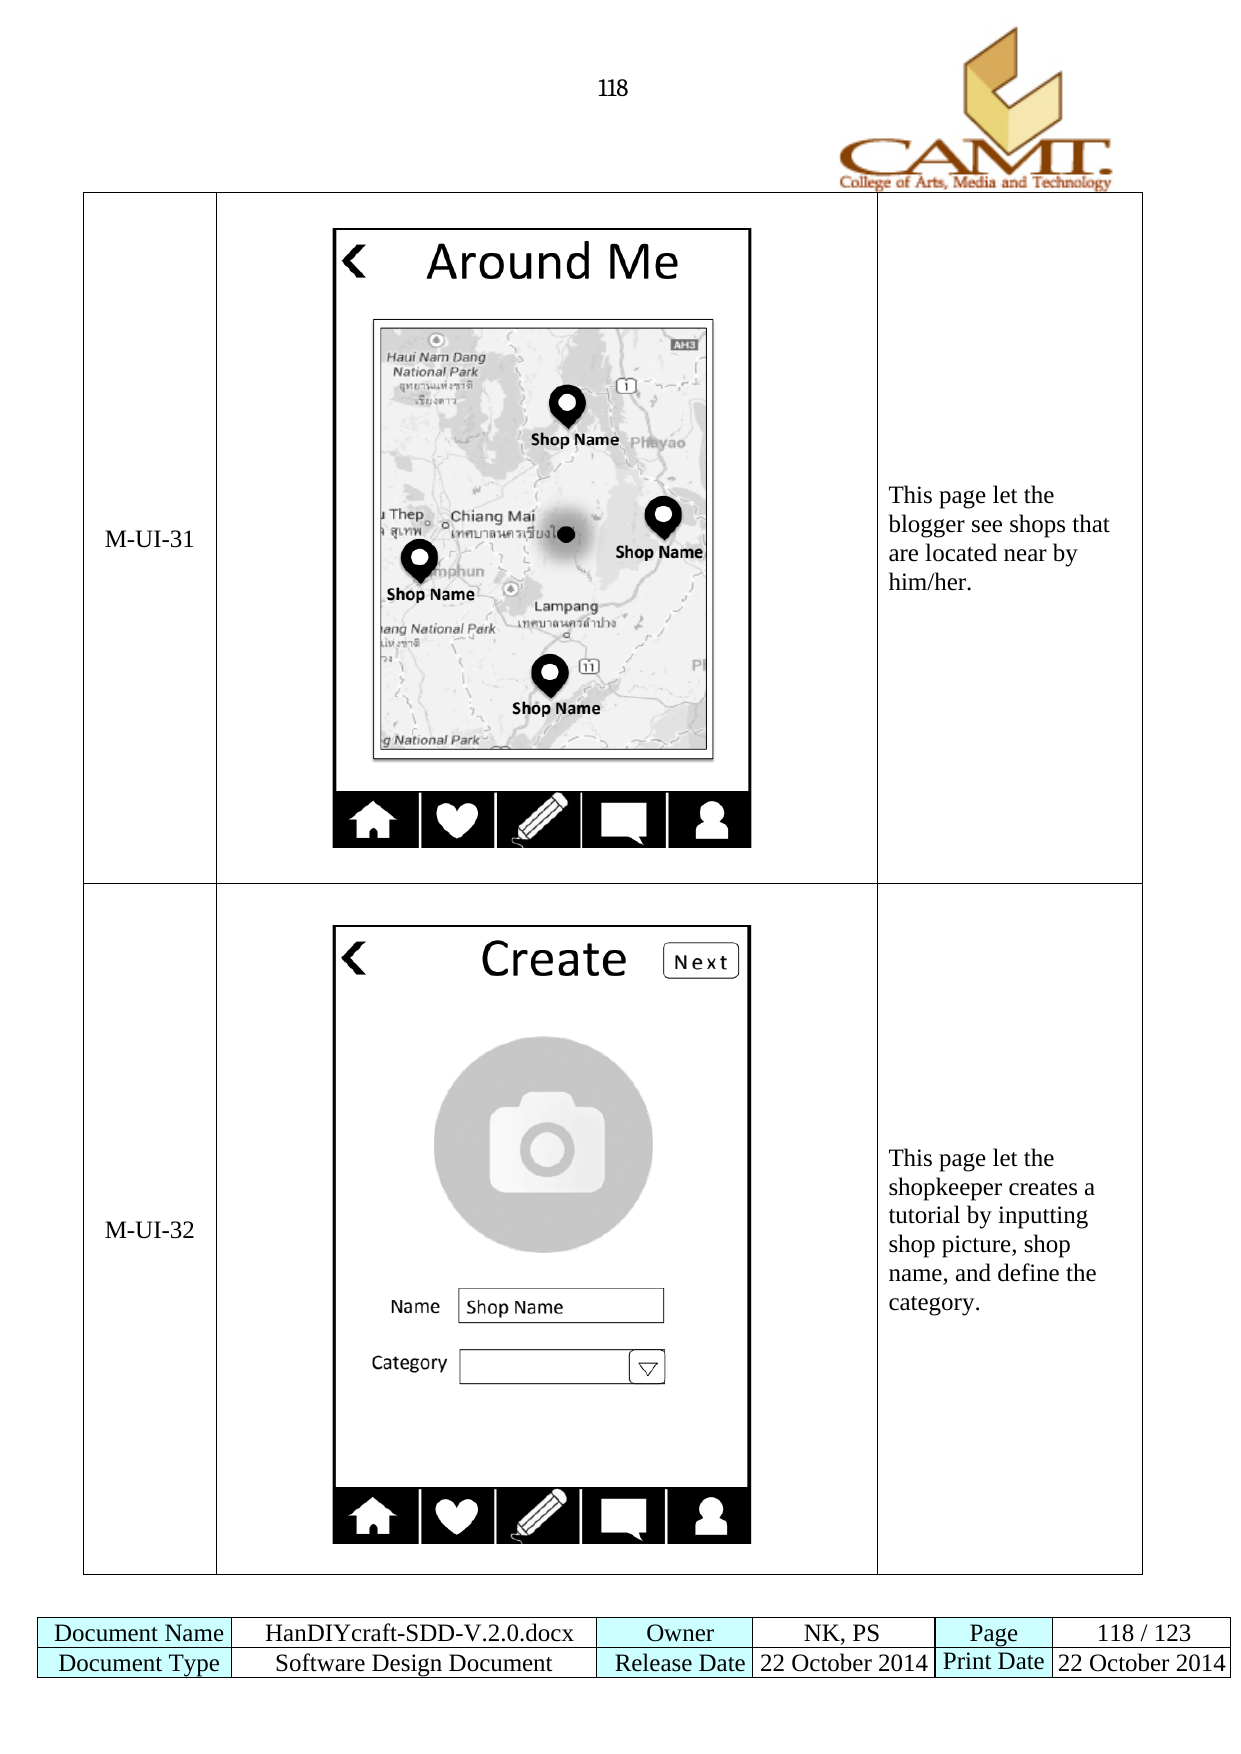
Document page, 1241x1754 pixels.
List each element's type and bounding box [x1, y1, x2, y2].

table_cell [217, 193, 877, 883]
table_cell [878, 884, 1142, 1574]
picture [755, 18, 1221, 207]
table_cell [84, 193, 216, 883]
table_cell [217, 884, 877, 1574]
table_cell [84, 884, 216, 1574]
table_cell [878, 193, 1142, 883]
